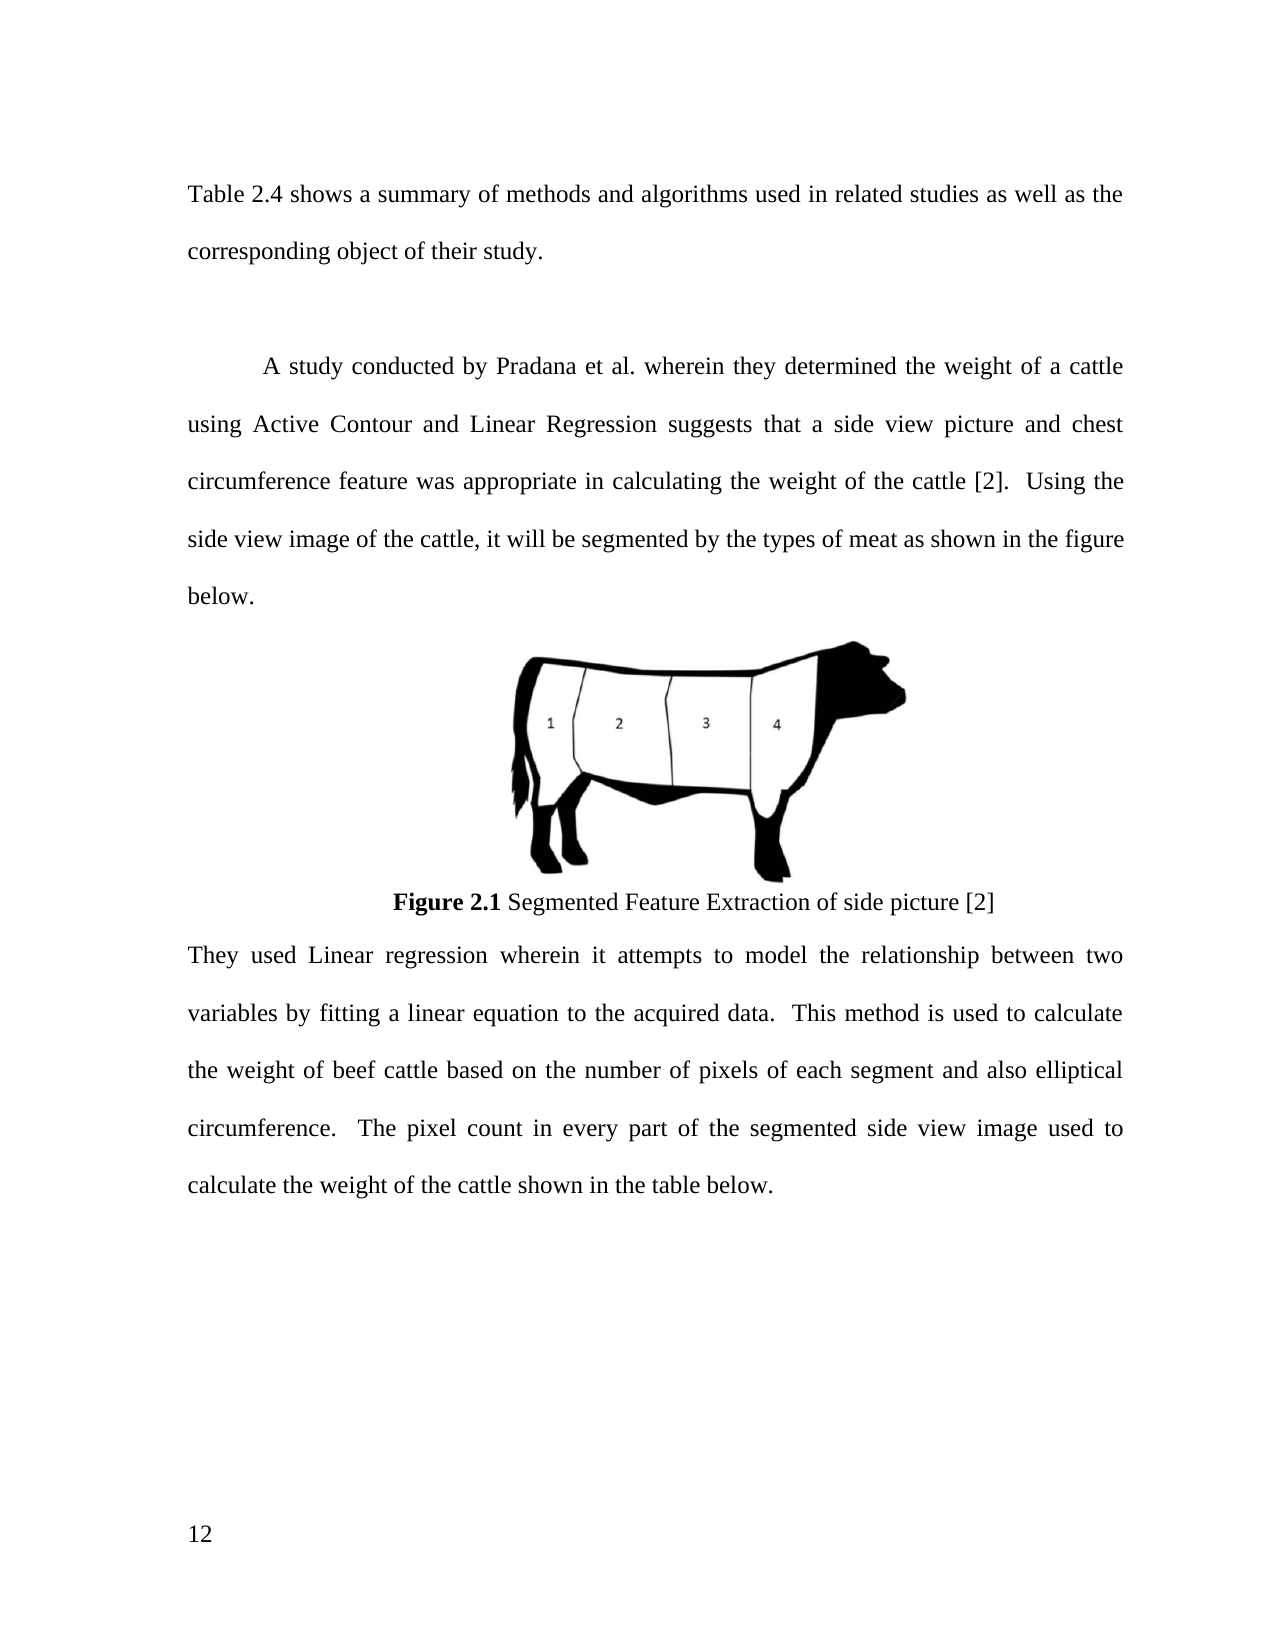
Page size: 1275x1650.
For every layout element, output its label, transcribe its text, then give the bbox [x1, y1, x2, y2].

text Figure 2.1 Segmented Feature Extraction of side picture [2] [187, 887, 1125, 916]
text Table 2.4 shows a summary of methods and algorithms used in related studies as well as the corresponding object of their study. [187, 179, 1125, 265]
text A study conducted by Pradana et al. wherein they determined the weight of a cattle using Active Contour and Linear Regression suggests that a side view picture and chest circumference feature was appropriate in calculating the weight of the cattle [2]. Using the side view image of the cattle, it will be segmented by the types of meat as shown in the figure below. [187, 351, 1125, 610]
text They used Linear regression wherein it attempts to model the relationship between two variables by fitting a linear equation to the acquired data. This method is used to calculate the weight of beef cattle based on the number of pixels of each segment and also elliptical circumference. The pixel count in every part of the segmented side view image used to calculate the weight of the cattle shown in the table below. [187, 940, 1125, 1199]
picture [458, 638, 929, 888]
